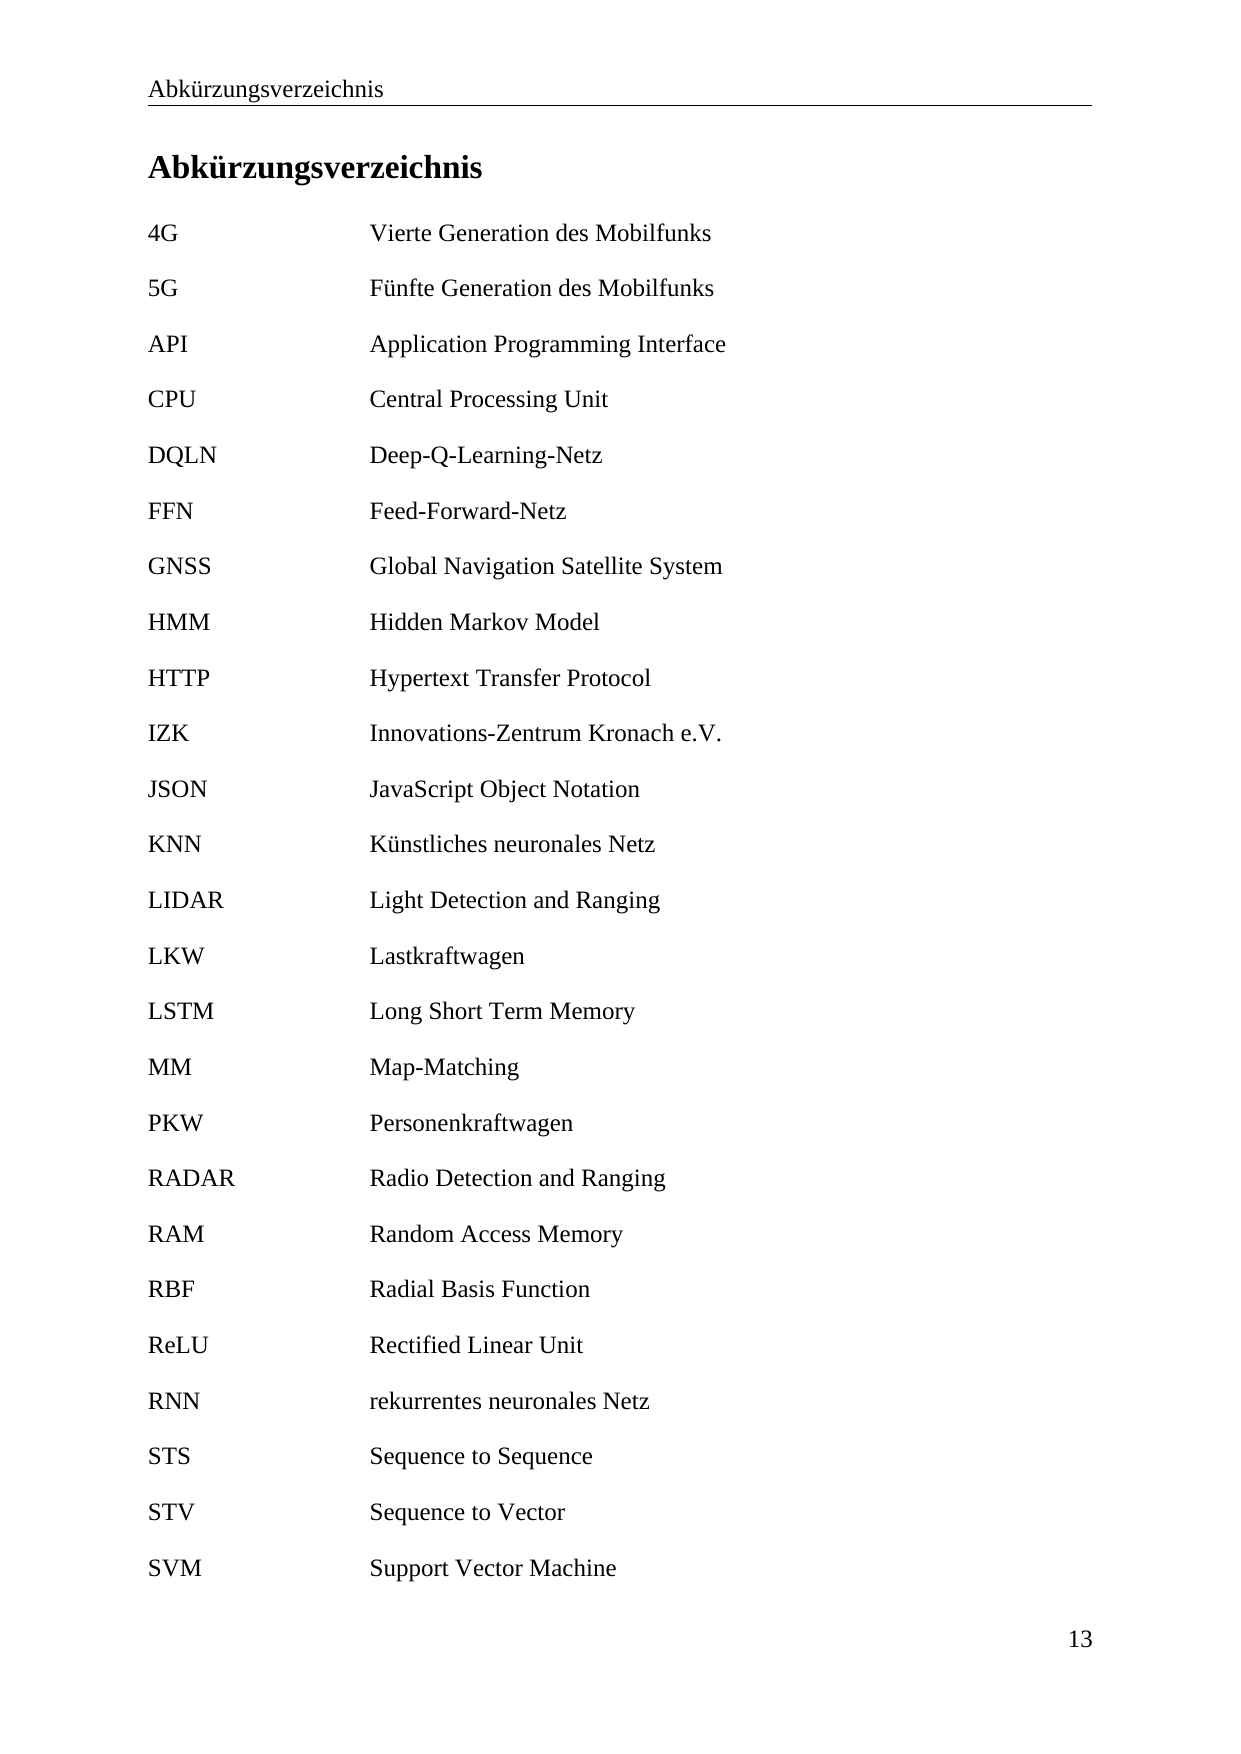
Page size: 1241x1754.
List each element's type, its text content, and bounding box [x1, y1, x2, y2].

text API Application Programming Interface [148, 329, 1092, 358]
text 5G Fünfte Generation des Mobilfunks [148, 273, 1092, 302]
text JSON JavaScript Object Notation [148, 774, 1092, 803]
text DQLN Deep-Q-Learning-Netz [148, 440, 1092, 469]
text CPU Central Processing Unit [148, 384, 1092, 413]
text 4G Vierte Generation des Mobilfunks [148, 218, 1092, 246]
text RADAR Radio Detection and Ranging [148, 1163, 1092, 1192]
text IZK Innovations-Zentrum Kronach e.V. [148, 718, 1092, 747]
text LSTM Long Short Term Memory [148, 996, 1092, 1025]
subtitle Abkürzungsverzeichnis [148, 148, 1092, 186]
text PKW Personenkraftwagen [148, 1108, 1092, 1136]
text STS Sequence to Sequence [148, 1441, 1092, 1470]
text STV Sequence to Vector [148, 1497, 1092, 1526]
text LKW Lastkraftwagen [148, 941, 1092, 969]
text LIDAR Light Detection and Ranging [148, 885, 1092, 914]
text RBF Radial Basis Function [148, 1274, 1092, 1303]
text FFN Feed-Forward-Netz [148, 496, 1092, 524]
text KNN Künstliches neuronales Netz [148, 829, 1092, 858]
text MM Map-Matching [148, 1052, 1092, 1081]
text RAM Random Access Memory [148, 1219, 1092, 1248]
text GNSS Global Navigation Satellite System [148, 551, 1092, 580]
text ReLU Rectified Linear Unit [148, 1330, 1092, 1359]
text SVM Support Vector Machine [148, 1553, 1092, 1581]
text RNN rekurrentes neuronales Netz [148, 1386, 1092, 1414]
text HTTP Hypertext Transfer Protocol [148, 663, 1092, 691]
text HMM Hidden Markov Model [148, 607, 1092, 636]
